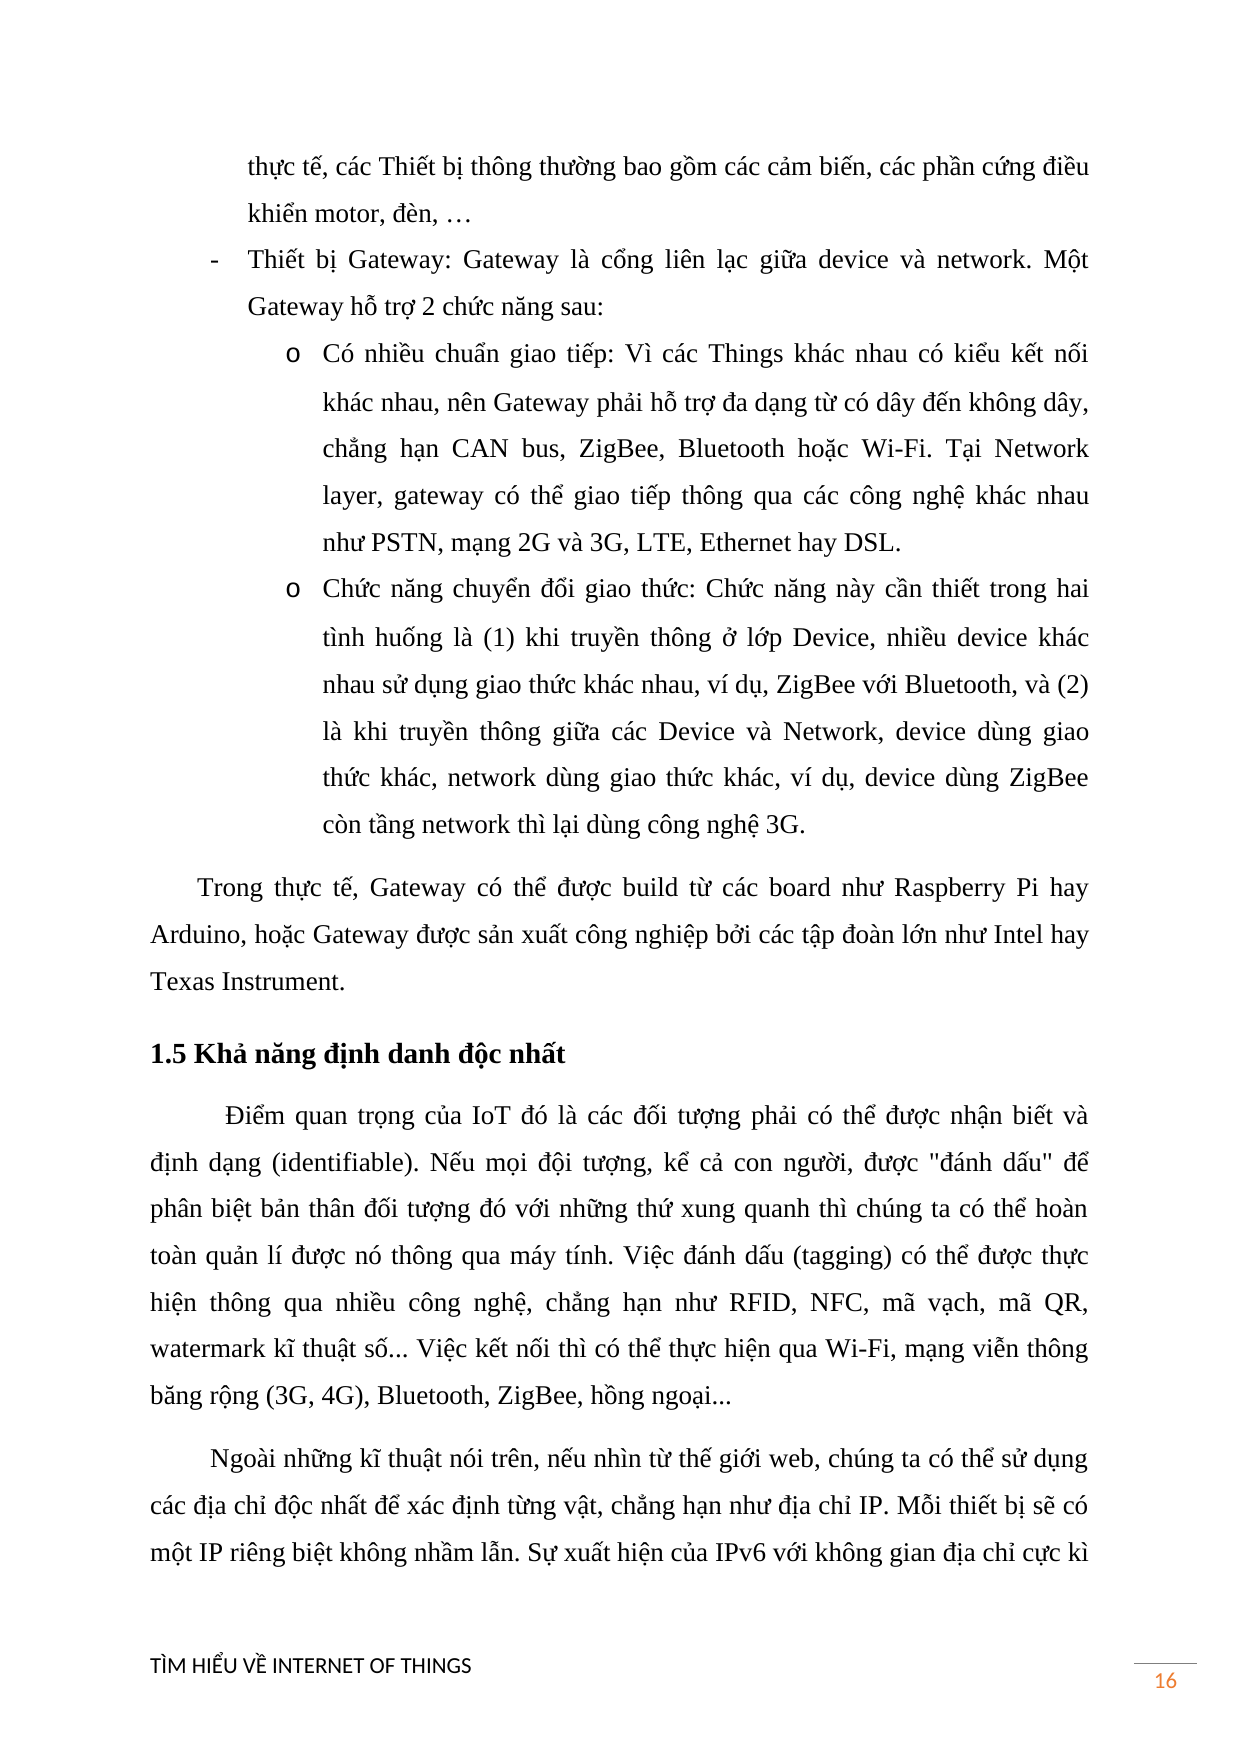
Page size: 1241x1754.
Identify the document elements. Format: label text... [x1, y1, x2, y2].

text Điểm quan trọng của IoT đó là các đối tượng phải có thể được nhận biết và định dạng (identifiable). Nếu mọi đội tượng, kể cả con người, được "đánh dấu" để phân biệt bản thân đối tượng đó với những thứ xung quanh thì chúng ta có thể hoàn toàn quản lí được nó thông qua máy tính. Việc đánh dấu (tagging) có thể được thực hiện thông qua nhiều công nghệ, chẳng hạn như RFID, NFC, mã vạch, mã QR, watermark kĩ thuật số... Việc kết nối thì có thể thực hiện qua Wi-Fi, mạng viễn thông băng rộng (3G, 4G), Bluetooth, ZigBee, hồng ngoại... [150, 1099, 1090, 1410]
list Thiết bị Gateway: Gateway là cổng liên lạc giữa device và network. Một Gateway hỗ trợ 2 chức năng sau: [210, 243, 1090, 321]
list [210, 150, 1090, 228]
text Trong thực tế, Gateway có thể được build từ các board như Raspberry Pi hay Arduino, hoặc Gateway được sản xuất công nghiệp bởi các tập đoàn lớn như Intel hay Texas Instrument. [150, 871, 1090, 996]
list Có nhiều chuẩn giao tiếp: Vì các Things khác nhau có kiểu kết nối khác nhau, nên Gateway phải hỗ trợ đa dạng từ có dây đến không dây, chẳng hạn CAN bus, ZigBee, Bluetooth hoặc Wi-Fi. Tại Network layer, gateway có thể giao tiếp thông qua các công nghệ khác nhau như PSTN, mạng 2G và 3G, LTE, Ethernet hay DSL. [285, 337, 1090, 557]
list 1.5 Khả năng định danh độc nhất [150, 1036, 1090, 1070]
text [150, 1442, 1090, 1567]
list Chức năng chuyển đổi giao thức: Chức năng này cần thiết trong hai tình huống là (1) khi truyền thông ở lớp Device, nhiều device khác nhau sử dụng giao thức khác nhau, ví dụ, ZigBee với Bluetooth, và (2) là khi truyền thông giữa các Device và Network, device dùng giao thức khác, network dùng giao thức khác, ví dụ, device dùng ZigBee còn tầng network thì lại dùng công nghệ 3G. [285, 572, 1090, 839]
